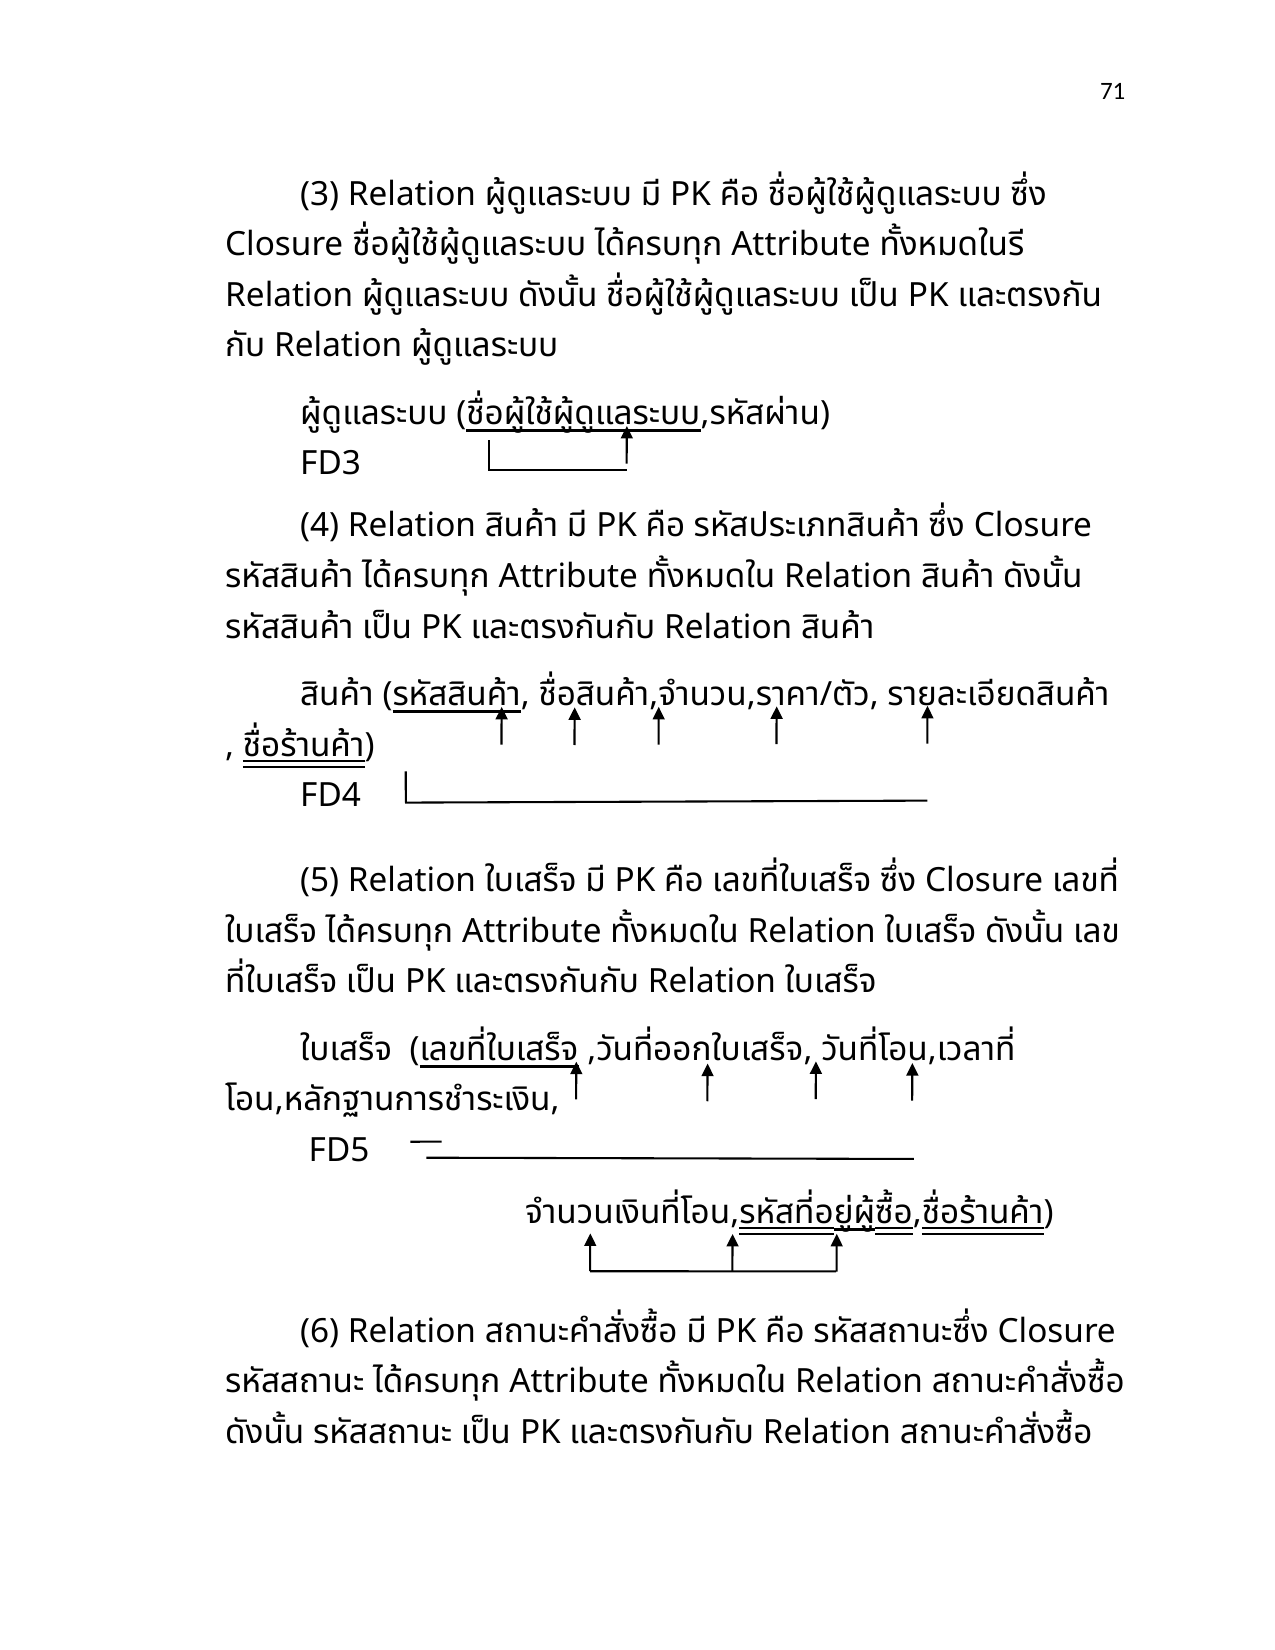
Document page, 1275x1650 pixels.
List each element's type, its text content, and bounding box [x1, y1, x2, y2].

text (3) Relation ผู้ดูแลระบบ มี PK คือ ชื่อผู้ใช้ผู้ดูแลระบบ ซึ่ง Closure ชื่อผู้ใช้ผู้ดูแลระบบ ได้ครบทุก Attribute ทั้งหมดในรี Relation ผู้ดูแลระบบ ดังนั้น ชื่อผู้ใช้ผู้ดูแลระบบ เป็น PK และตรงกันกับ Relation ผู้ดูแลระบบ [225, 169, 1125, 372]
text FD5 [225, 1126, 1125, 1171]
text FD4 [225, 771, 1125, 816]
text (5) Relation ใบเสร็จ มี PK คือ เลขที่ใบเสร็จ ซึ่ง Closure เลขที่ใบเสร็จ ได้ครบทุก Attribute ทั้งหมดใน Relation ใบเสร็จ ดังนั้น เลขที่ใบเสร็จ เป็น PK และตรงกันกับ Relation ใบเสร็จ [225, 856, 1125, 1008]
text ผู้ดูแลระบบ (ชื่อผู้ใช้ผู้ดูแลระบบ,รหัสผ่าน) [225, 388, 1125, 439]
text (4) Relation สินค้า มี PK คือ รหัสประเภทสินค้า ซึ่ง Closure รหัสสินค้า ได้ครบทุก Attribute ทั้งหมดใน Relation สินค้า ดังนั้น รหัสสินค้า เป็น PK และตรงกันกับ Relation สินค้า [225, 501, 1125, 653]
text (6) Relation สถานะคำสั่งซื้อ มี PK คือ รหัสสถานะซึ่ง Closure รหัสสถานะ ได้ครบทุก Attribute ทั้งหมดใน Relation สถานะคำสั่งซื้อ ดังนั้น รหัสสถานะ เป็น PK และตรงกันกับ Relation สถานะคำสั่งซื้อ [225, 1306, 1125, 1458]
text สินค้า (รหัสสินค้า, ชื่อสินค้า,จำนวน,ราคา/ตัว, รายละเอียดสินค้า , ชื่อร้านค้า) [225, 670, 1125, 771]
text จำนวนเงินที่โอน,รหัสที่อยู่ผู้ซื้อ,ชื่อร้านค้า) [450, 1188, 1125, 1238]
text ใบเสร็จ (เลขที่ใบเสร็จ ,วันที่ออกใบเสร็จ, วันที่โอน,เวลาที่โอน,หลักฐานการชำระเงิน, [225, 1024, 1125, 1126]
text FD3 [225, 439, 1125, 484]
